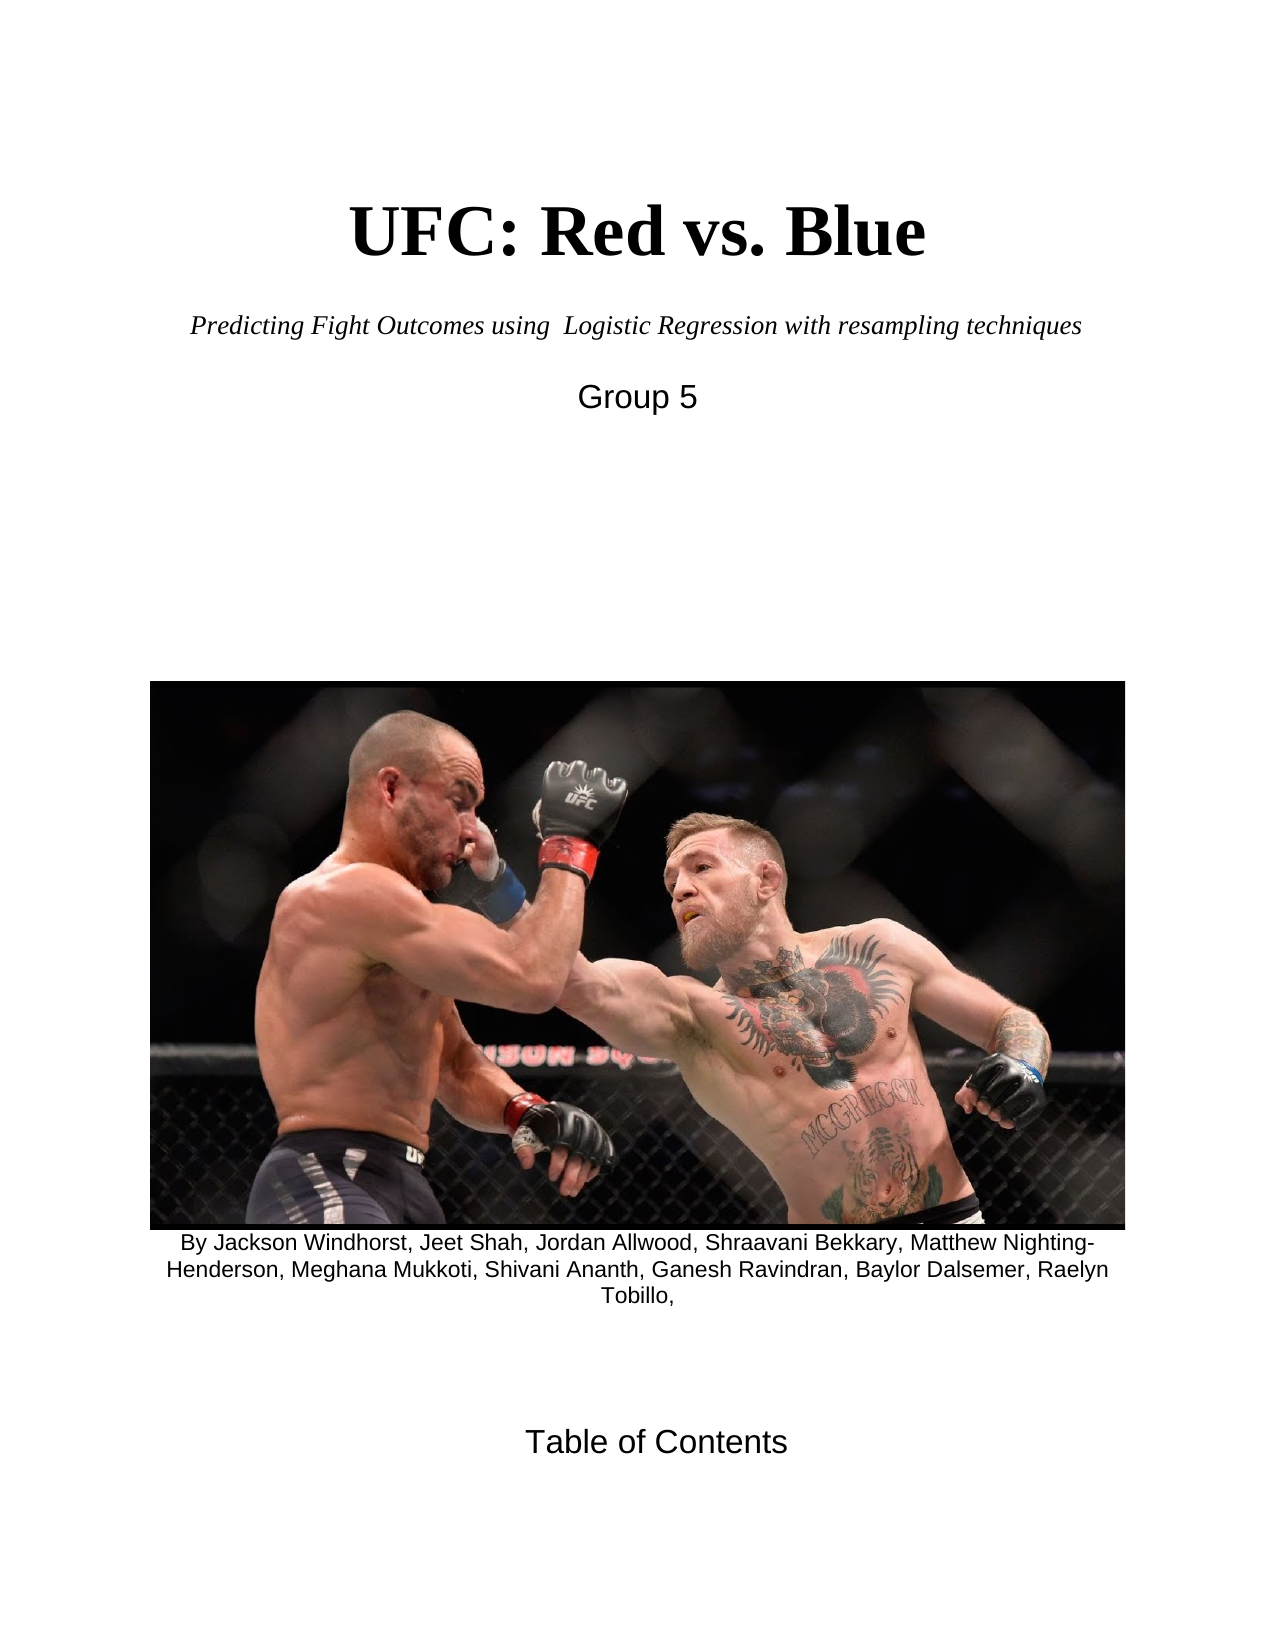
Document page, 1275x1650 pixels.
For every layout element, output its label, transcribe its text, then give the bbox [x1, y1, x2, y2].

subtitle Group 5 [150, 377, 1125, 416]
subtitle Table of Contents [450, 1422, 1125, 1460]
subtitle By Jackson Windhorst, Jeet Shah, Jordan Allwood, Shraavani Bekkary, Matthew Nighting-Henderson, Meghana Mukkoti, Shivani Ananth, Ganesh Ravindran, Baylor Dalsemer, Raelyn Tobillo, [150, 1230, 1125, 1308]
picture [150, 681, 1125, 1230]
subtitle Predicting Fight Outcomes using Logistic Regression with resampling techniques [150, 309, 1125, 340]
subtitle UFC: Red vs. Blue [150, 187, 1125, 271]
